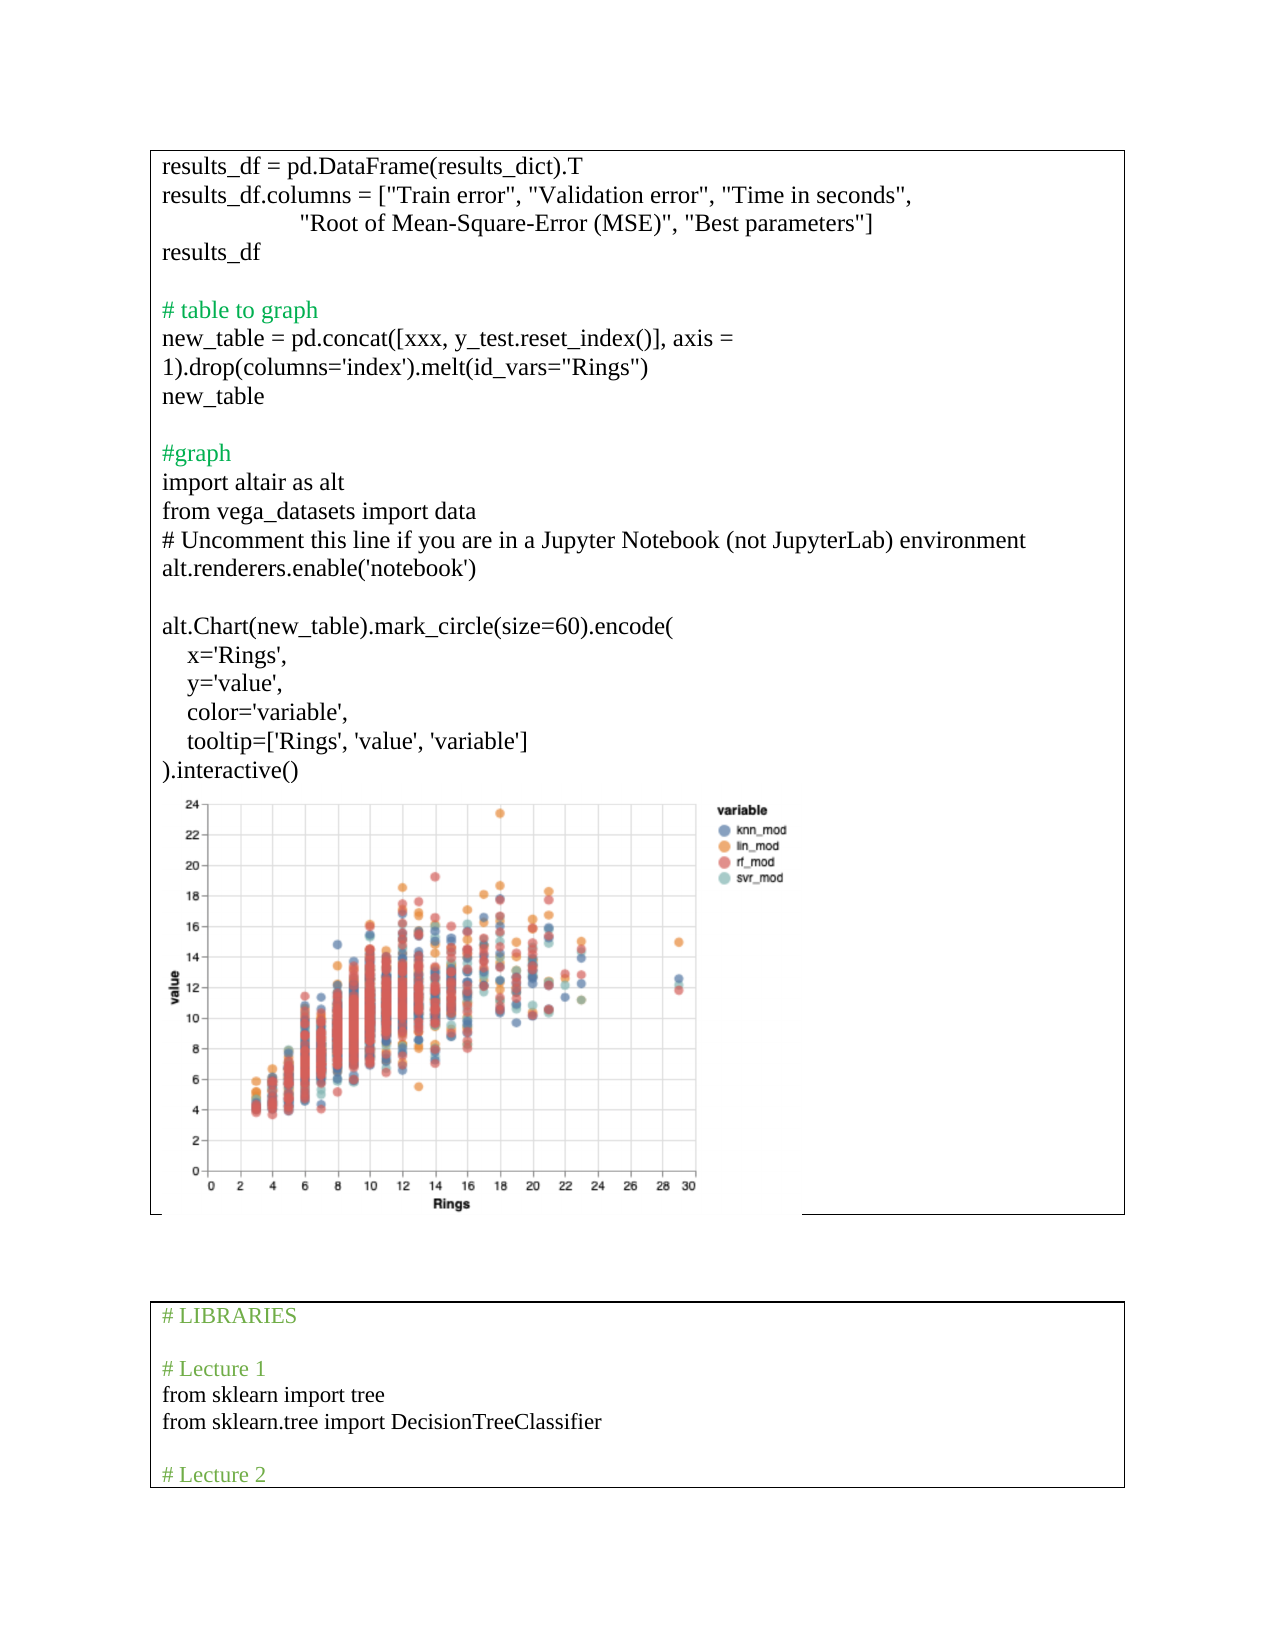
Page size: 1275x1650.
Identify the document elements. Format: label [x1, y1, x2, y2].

table_header [151, 151, 1124, 1214]
picture [161, 783, 802, 1215]
table_header [151, 1303, 1124, 1487]
